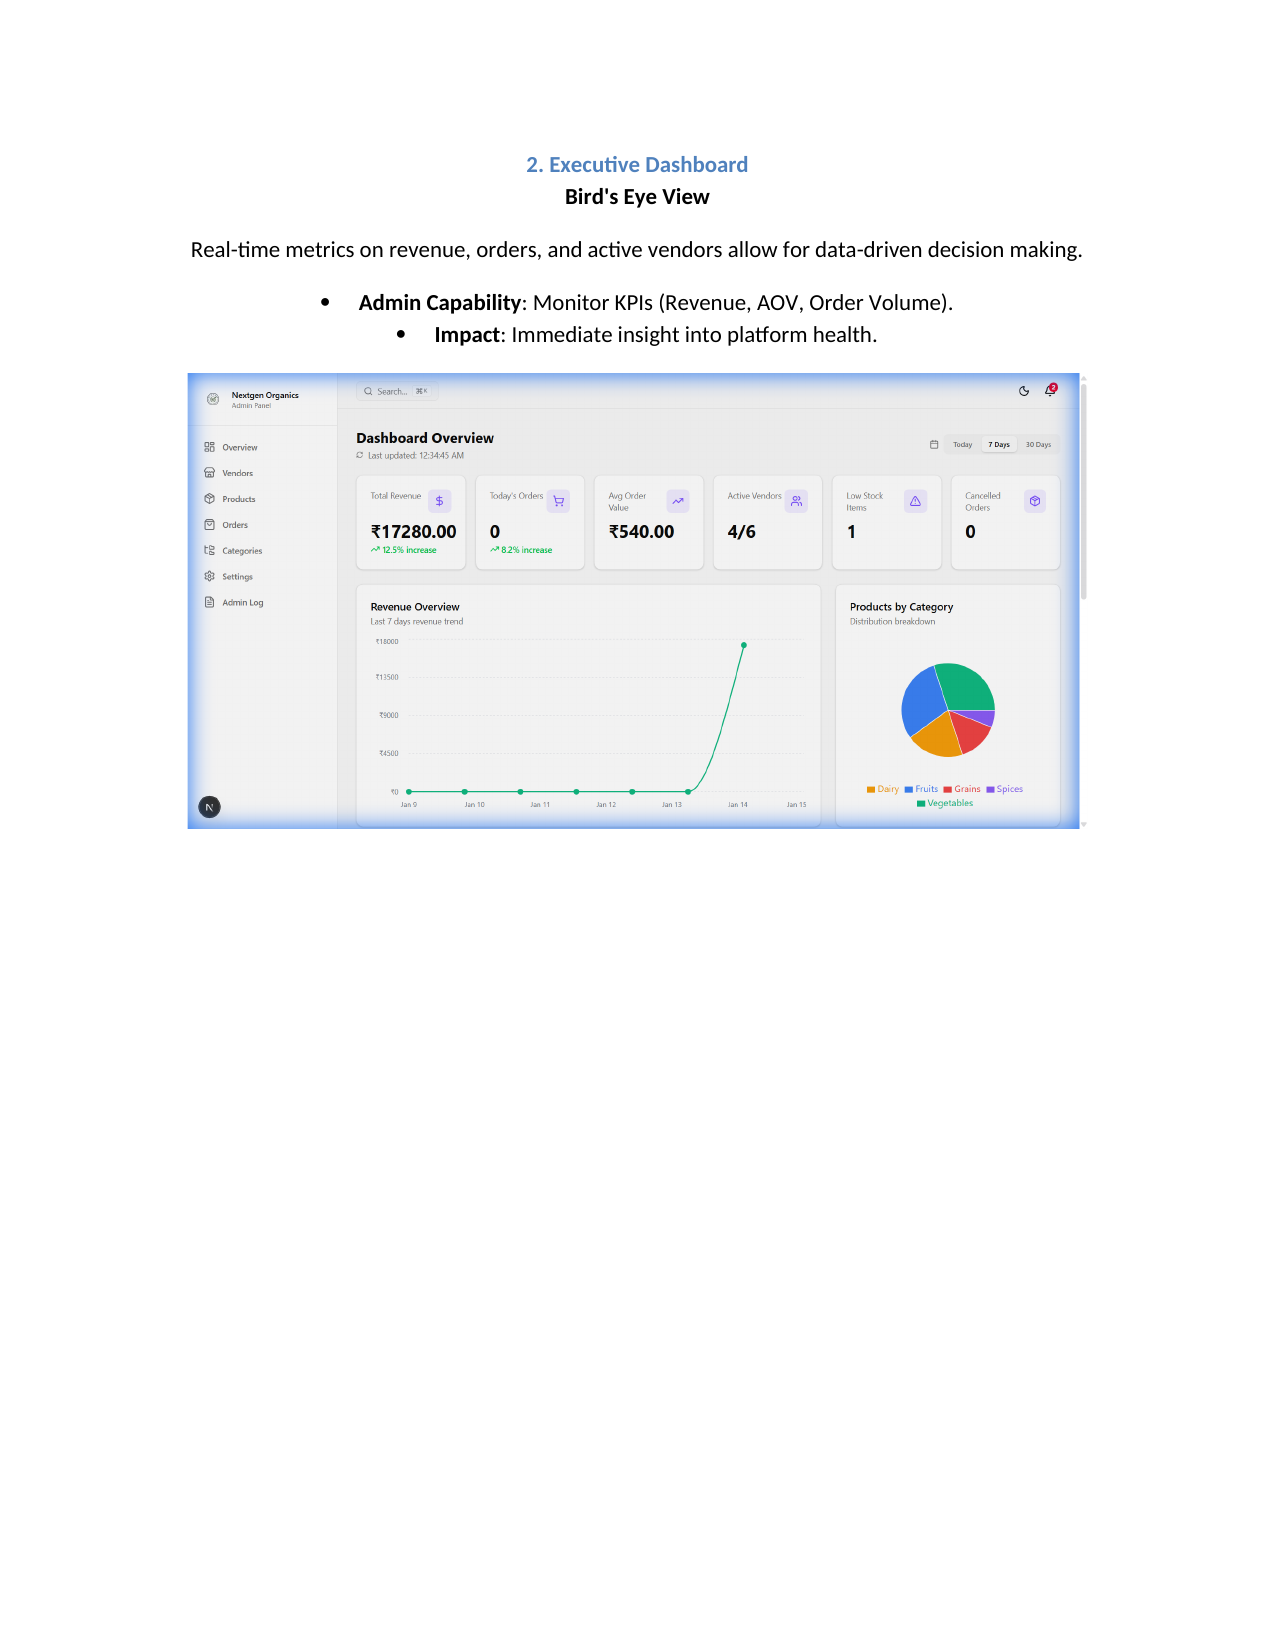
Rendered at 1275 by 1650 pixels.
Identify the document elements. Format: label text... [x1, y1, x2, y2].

text Real-time metrics on revenue, orders, and active vendors allow for data-driven decision making. [187, 235, 1087, 263]
list Impact: Immediate insight into platform health. [187, 320, 1087, 348]
picture [187, 373, 1088, 829]
list Admin Capability: Monitor KPIs (Revenue, AOV, Order Volume). [187, 288, 1087, 316]
subtitle 2. Executive Dashboard [187, 150, 1087, 178]
text Bird's Eye View [187, 182, 1087, 210]
